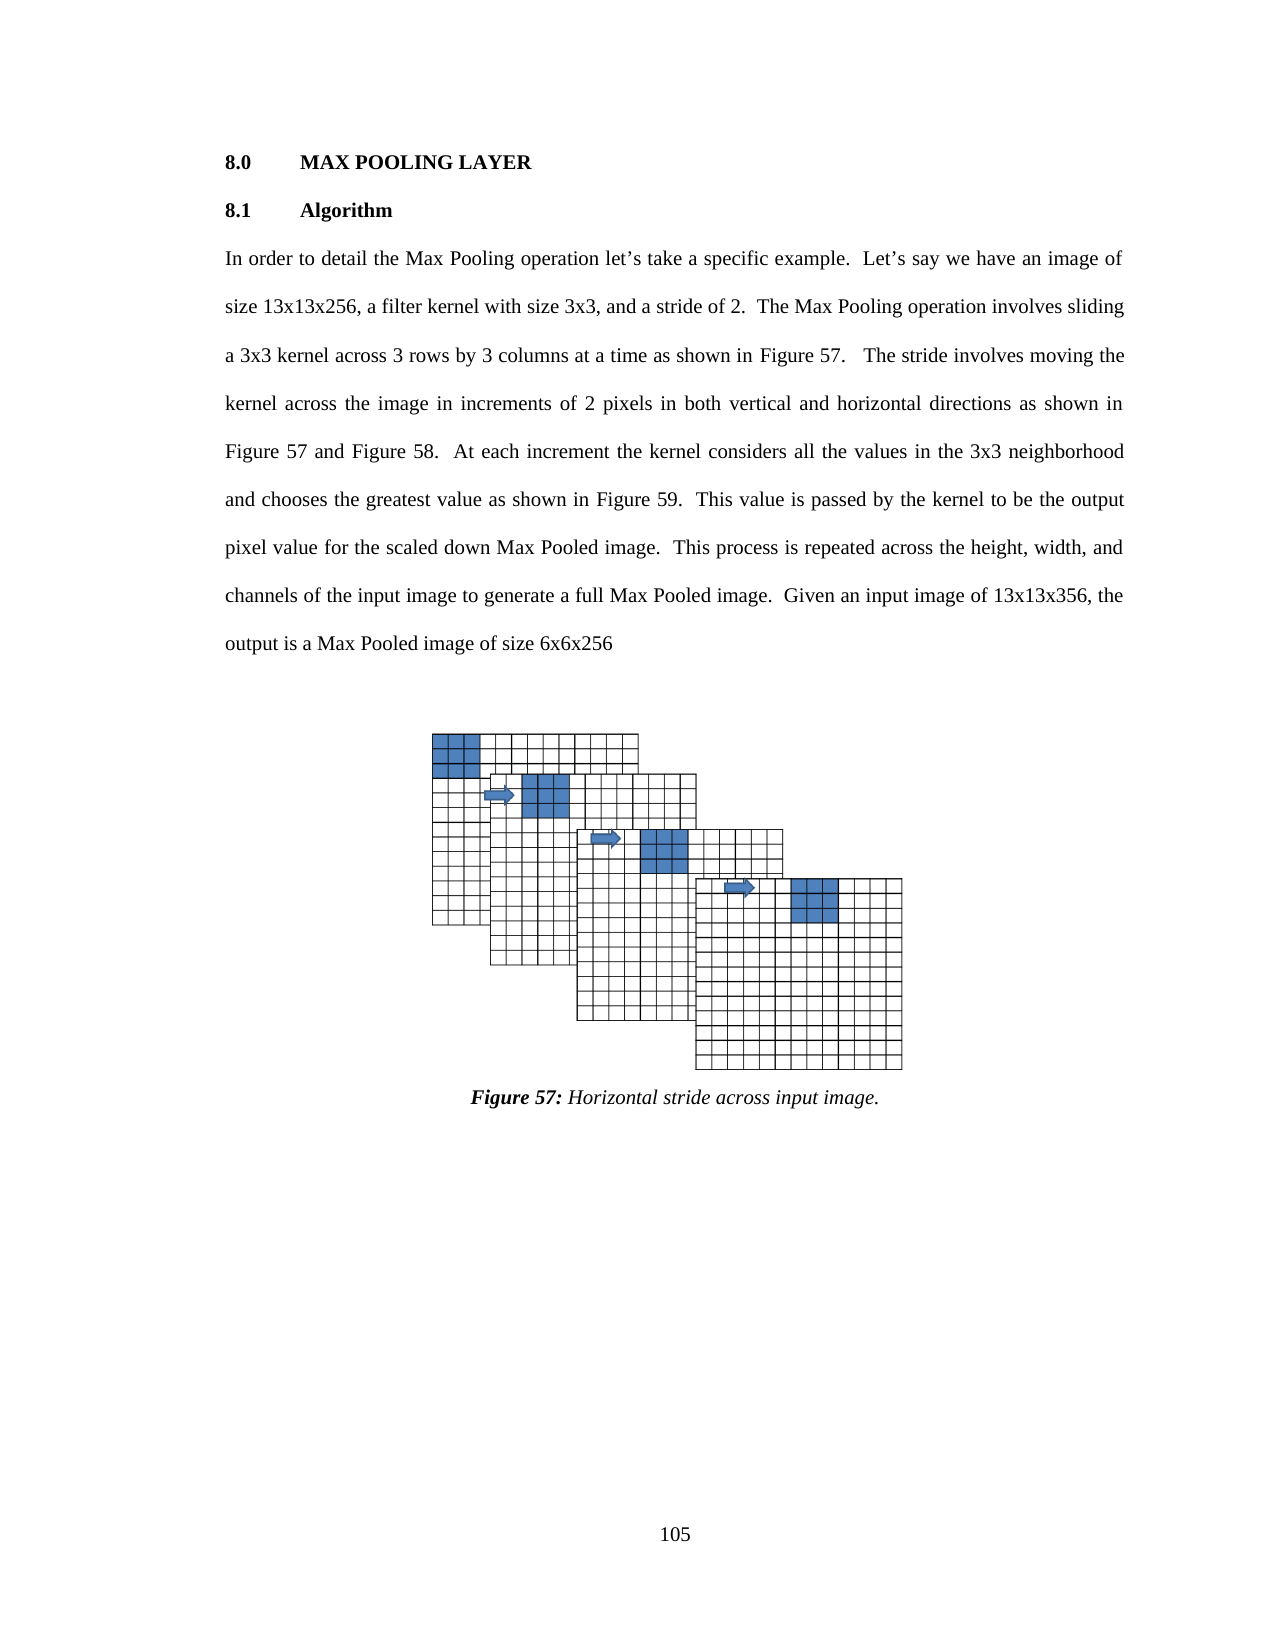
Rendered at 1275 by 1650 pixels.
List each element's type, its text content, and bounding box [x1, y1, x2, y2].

list Algorithm [225, 198, 1125, 222]
text In order to detail the Max Pooling operation let’s take a specific example. Let’s say we have an image of size 13x13x256, a filter kernel with size 3x3, and a stride of 2. The Max Pooling operation involves sliding a 3x3 kernel across 3 rows by 3 columns at a time as shown in Figure 57. The stride involves moving the kernel across the image in increments of 2 pixels in both vertical and horizontal directions as shown in Figure 57 and Figure 58. At each increment the kernel considers all the values in the 3x3 neighborhood and chooses the greatest value as shown in Figure 59. This value is passed by the kernel to be the output pixel value for the scaled down Max Pooled image. This process is repeated across the height, width, and channels of the input image to generate a full Max Pooled image. Given an input image of 13x13x356, the output is a Max Pooled image of size 6x6x256 [225, 246, 1125, 655]
text Figure 57: Horizontal stride across input image. [225, 1085, 1125, 1109]
list MAX POOLING LAYER [225, 150, 1125, 174]
picture [424, 727, 926, 1085]
